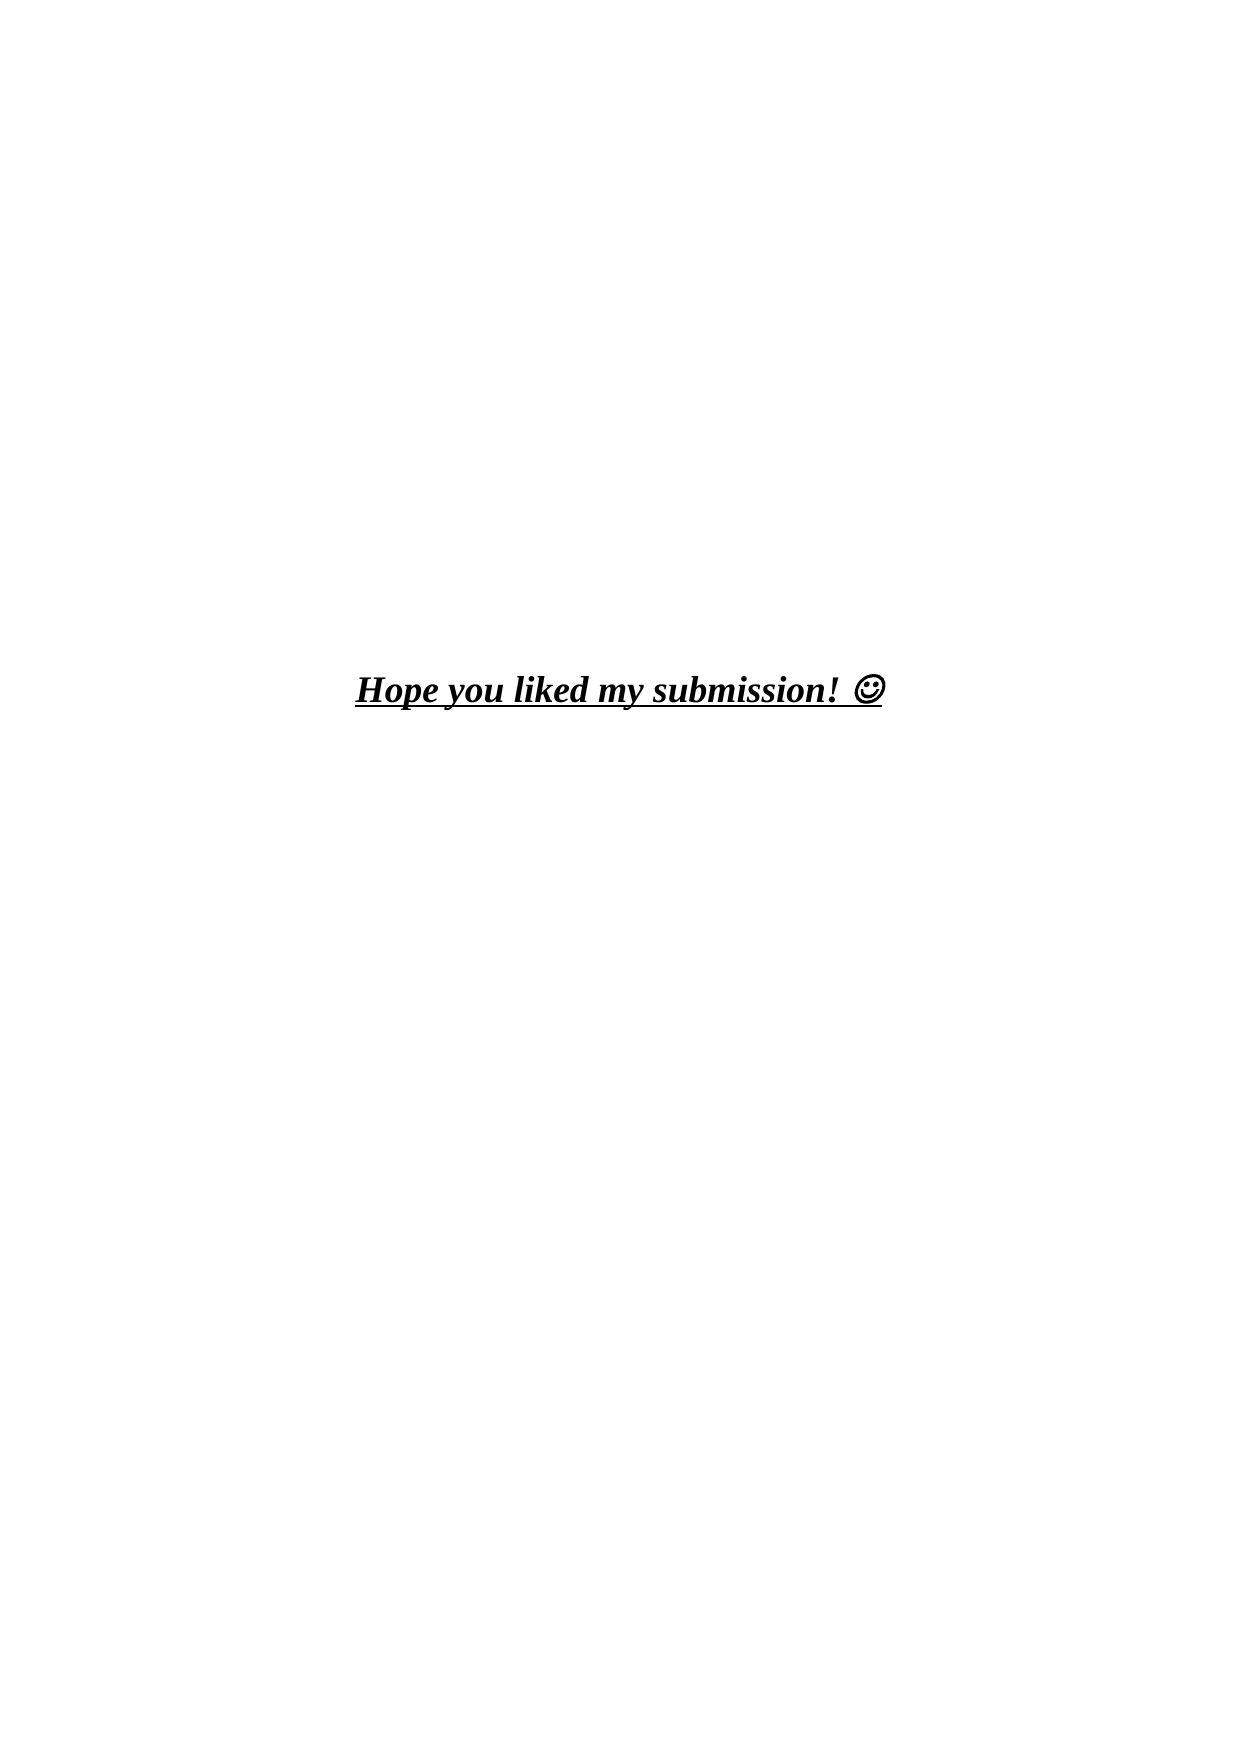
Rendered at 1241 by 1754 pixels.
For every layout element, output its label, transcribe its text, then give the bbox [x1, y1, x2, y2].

text Hope you liked my submission! [150, 667, 1090, 711]
